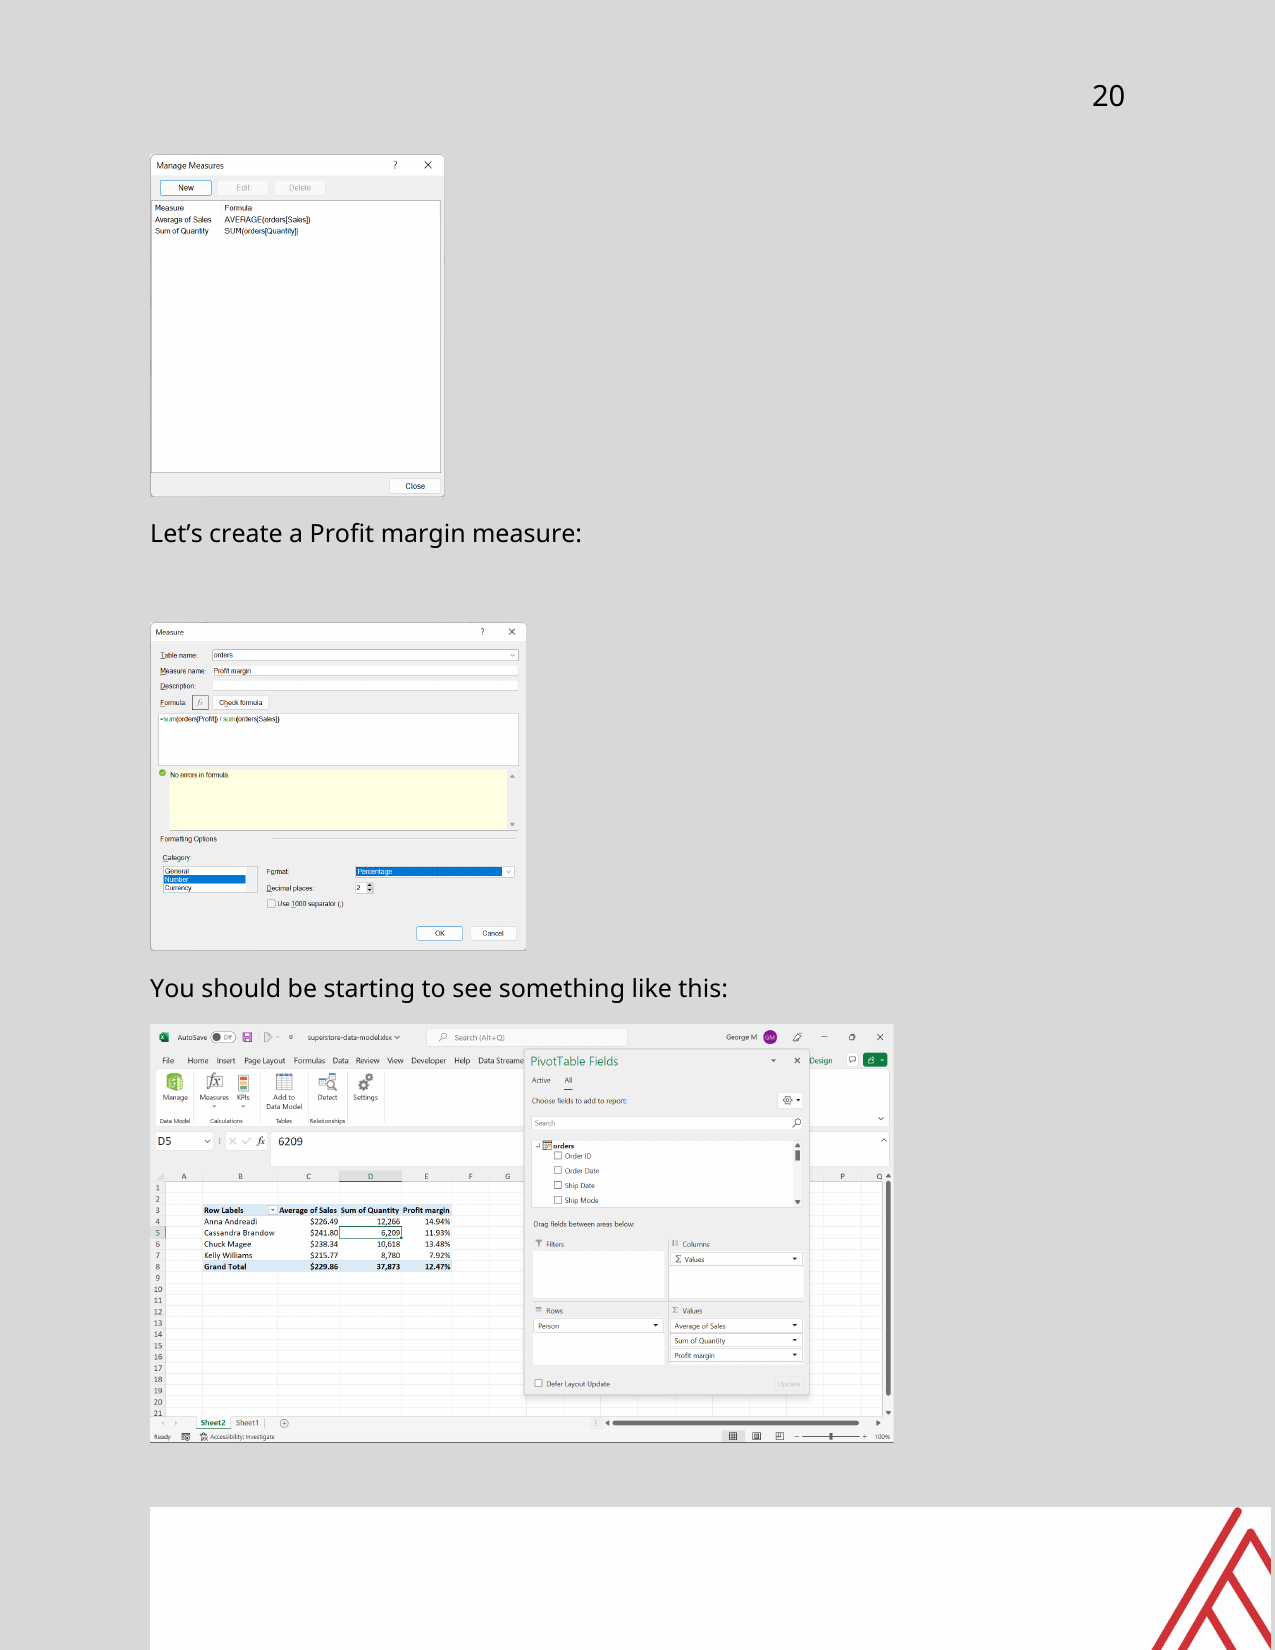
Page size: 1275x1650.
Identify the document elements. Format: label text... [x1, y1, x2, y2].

picture [150, 154, 445, 497]
picture [150, 622, 527, 951]
text Let’s create a Profit margin measure: [150, 516, 1125, 549]
picture [150, 1024, 894, 1443]
picture [150, 1507, 1271, 1650]
text You should be starting to see something like this: [150, 971, 1125, 1005]
